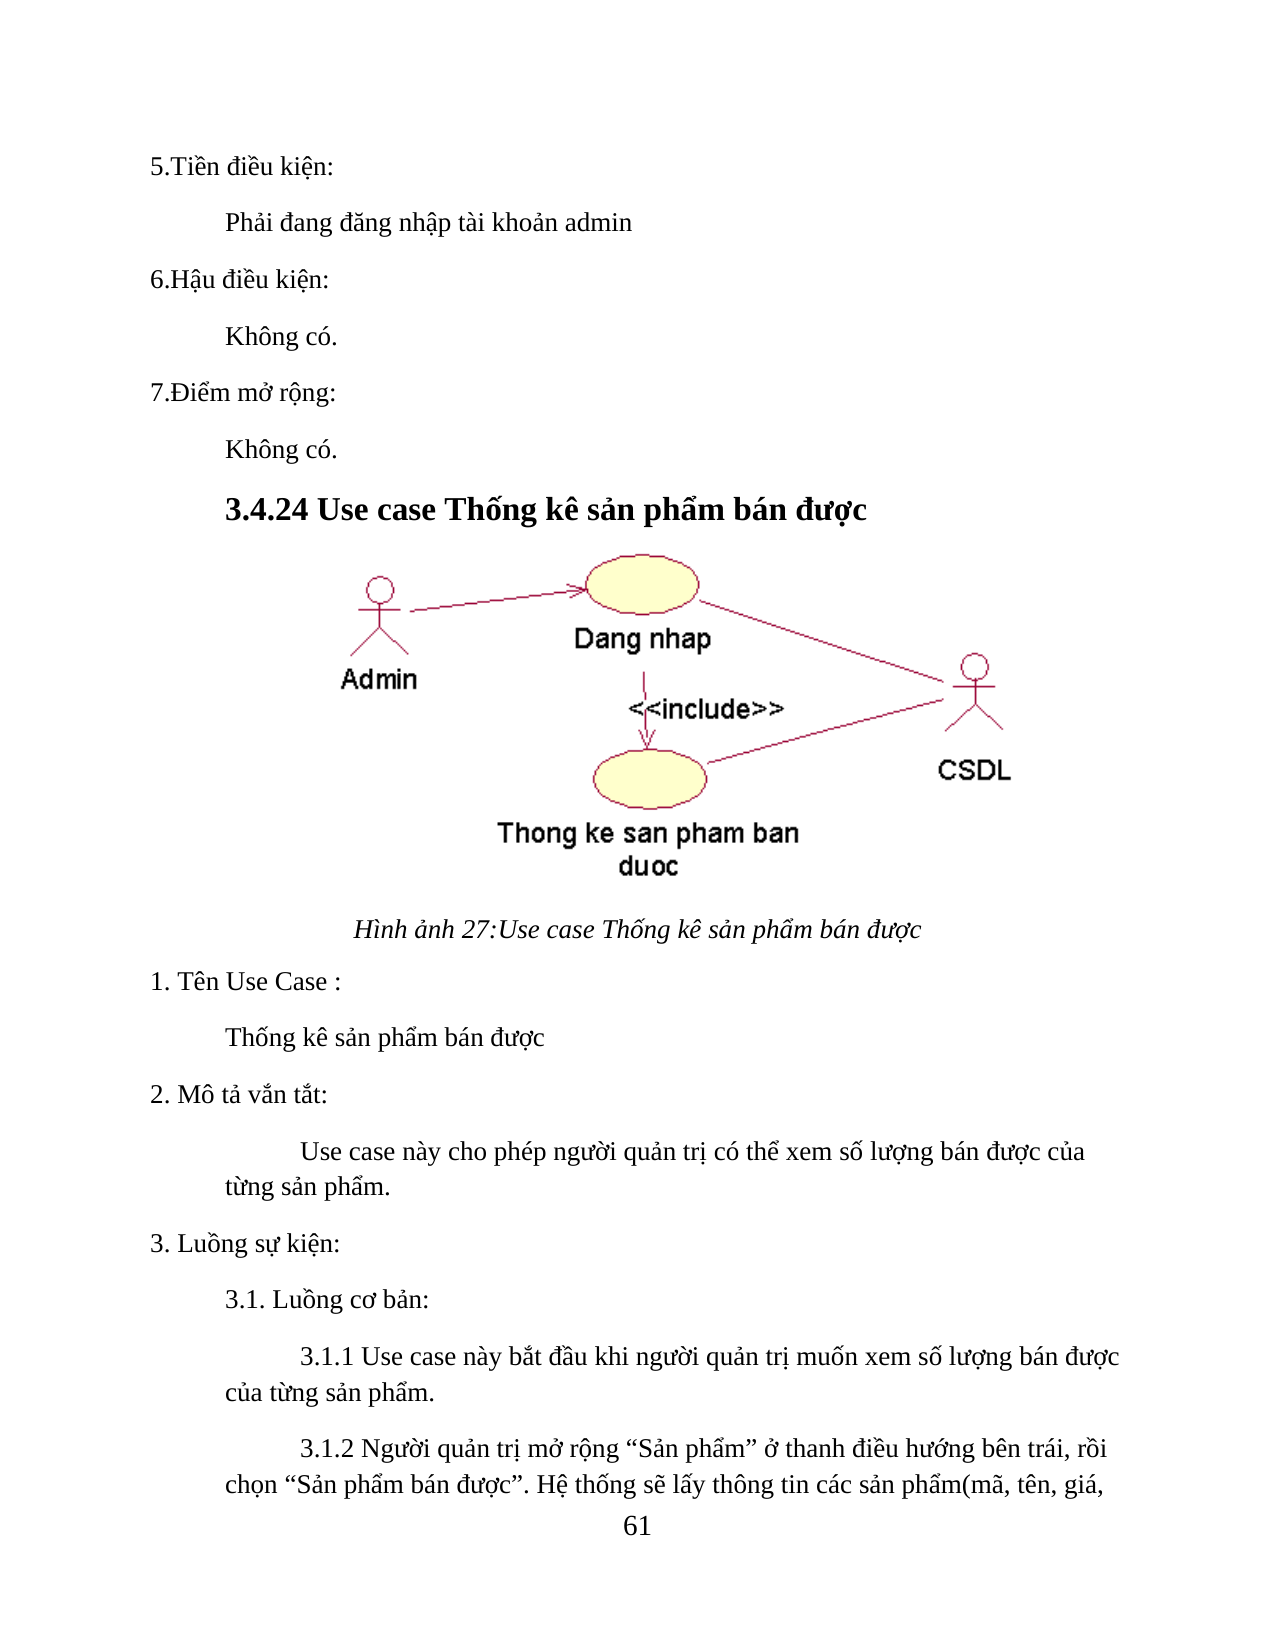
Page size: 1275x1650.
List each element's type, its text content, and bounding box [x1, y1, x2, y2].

text Không có. [150, 433, 1125, 464]
text Không có. [150, 320, 1125, 351]
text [225, 1432, 1125, 1499]
text Use case này cho phép người quản trị có thể xem số lượng bán được của từng sản phẩm. [225, 1135, 1125, 1202]
text Phải đang đăng nhập tài khoản admin [150, 207, 1125, 238]
text 3. Luồng sự kiện: [150, 1227, 1125, 1258]
text 1. Tên Use Case : [150, 965, 1125, 996]
text Hình ảnh 27:Use case Thống kê sản phẩm bán được [150, 913, 1125, 944]
picture [335, 547, 1015, 888]
text 3.1. Luồng cơ bản: [150, 1283, 1125, 1315]
text Thống kê sản phẩm bán được [150, 1022, 1125, 1053]
list 3.4.24 Use case Thống kê sản phẩm bán được [225, 489, 1125, 528]
text 6.Hậu điều kiện: [150, 263, 1125, 294]
text 5.Tiền điều kiện: [150, 150, 1125, 181]
text 7.Điểm mở rộng: [150, 376, 1125, 407]
text 3.1.1 Use case này bắt đầu khi người quản trị muốn xem số lượng bán được của từng sản phẩm. [225, 1340, 1125, 1407]
text 2. Mô tả vắn tắt: [150, 1078, 1125, 1109]
